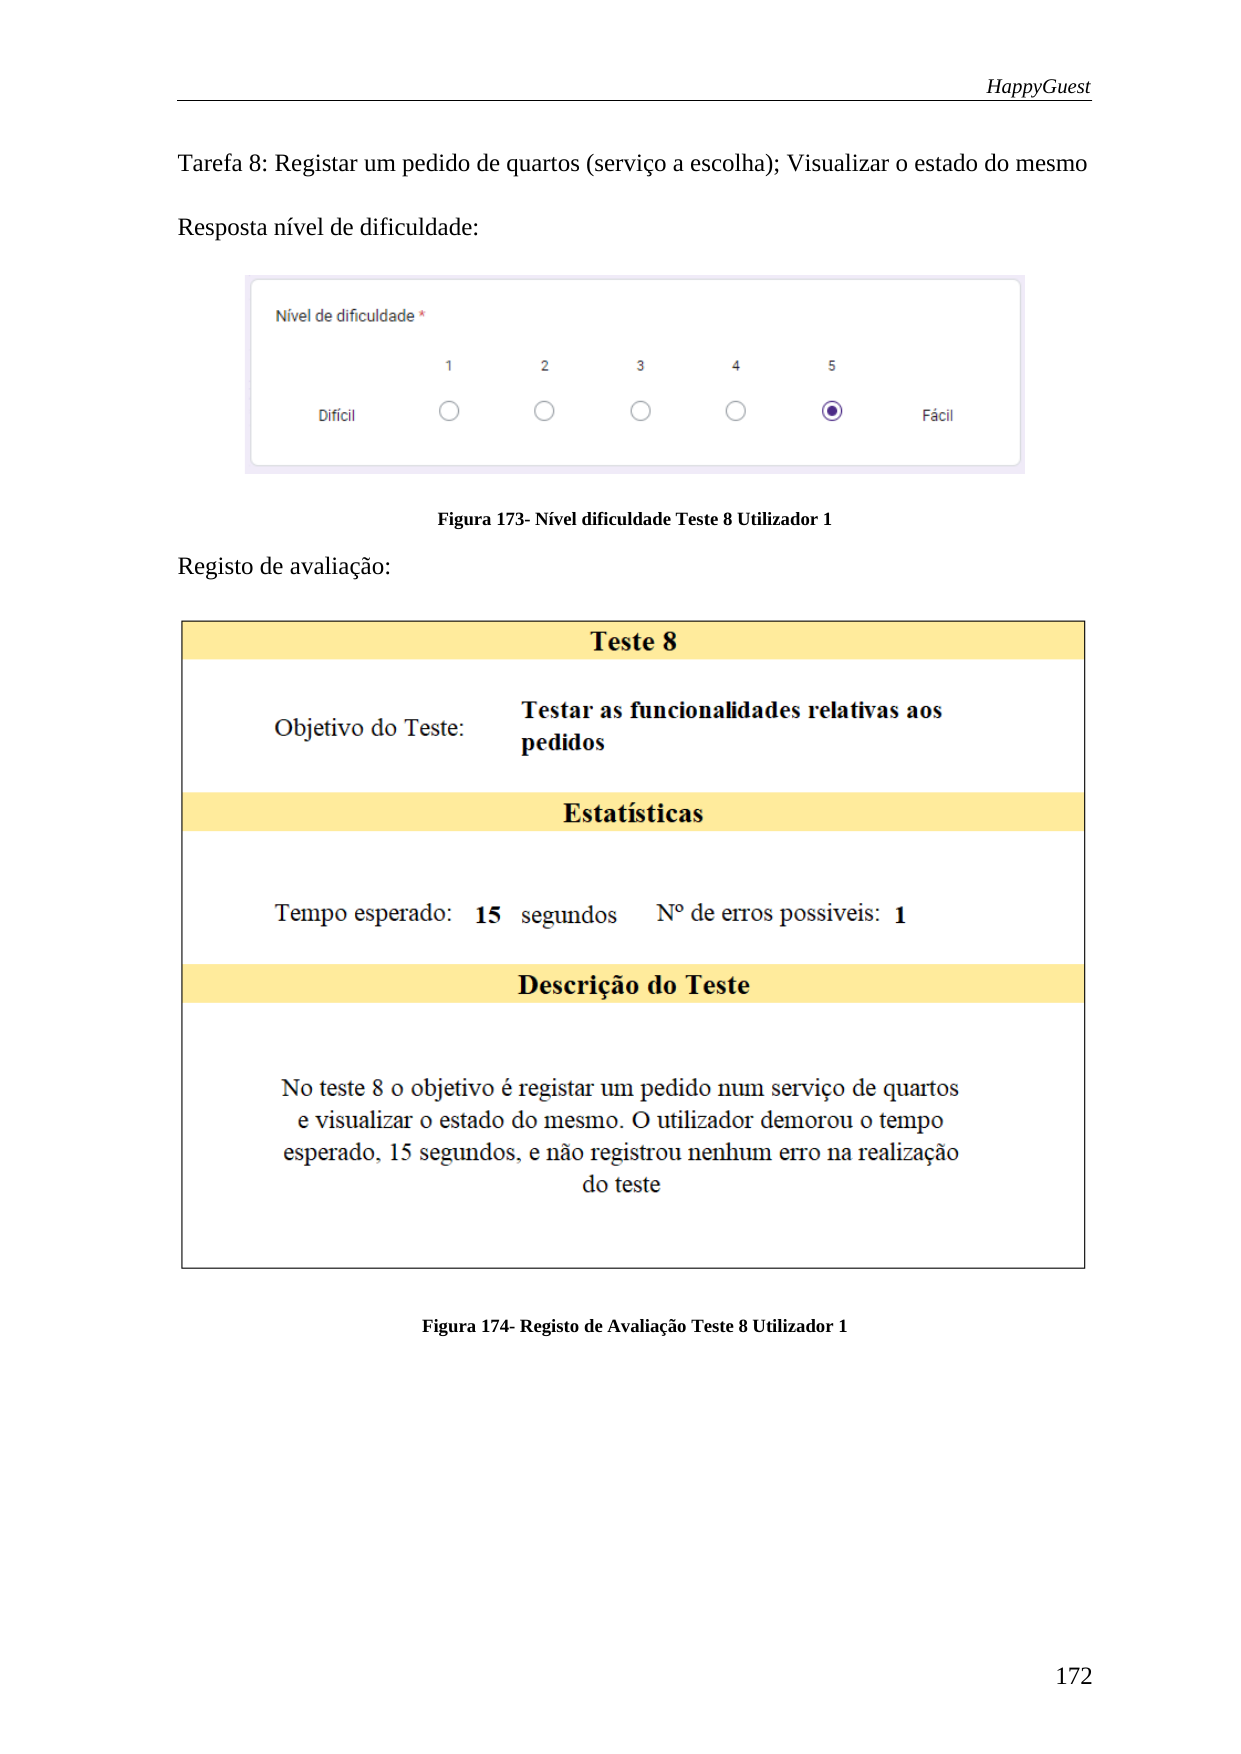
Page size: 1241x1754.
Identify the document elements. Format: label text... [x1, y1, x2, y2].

picture [177, 614, 1093, 1281]
text Figura 174- Registo de Avaliação Teste 8 Utilizador 1 [177, 1315, 1092, 1337]
text Tarefa 8: Registar um pedido de quartos (serviço a escolha); Visualizar o estado do mesmo [177, 148, 1092, 176]
text Figura 173- Nível dificuldade Teste 8 Utilizador 1 [177, 508, 1092, 530]
text Registo de avaliação: [177, 551, 1092, 579]
picture [244, 275, 1025, 474]
text Resposta nível de dificuldade: [177, 212, 1092, 240]
